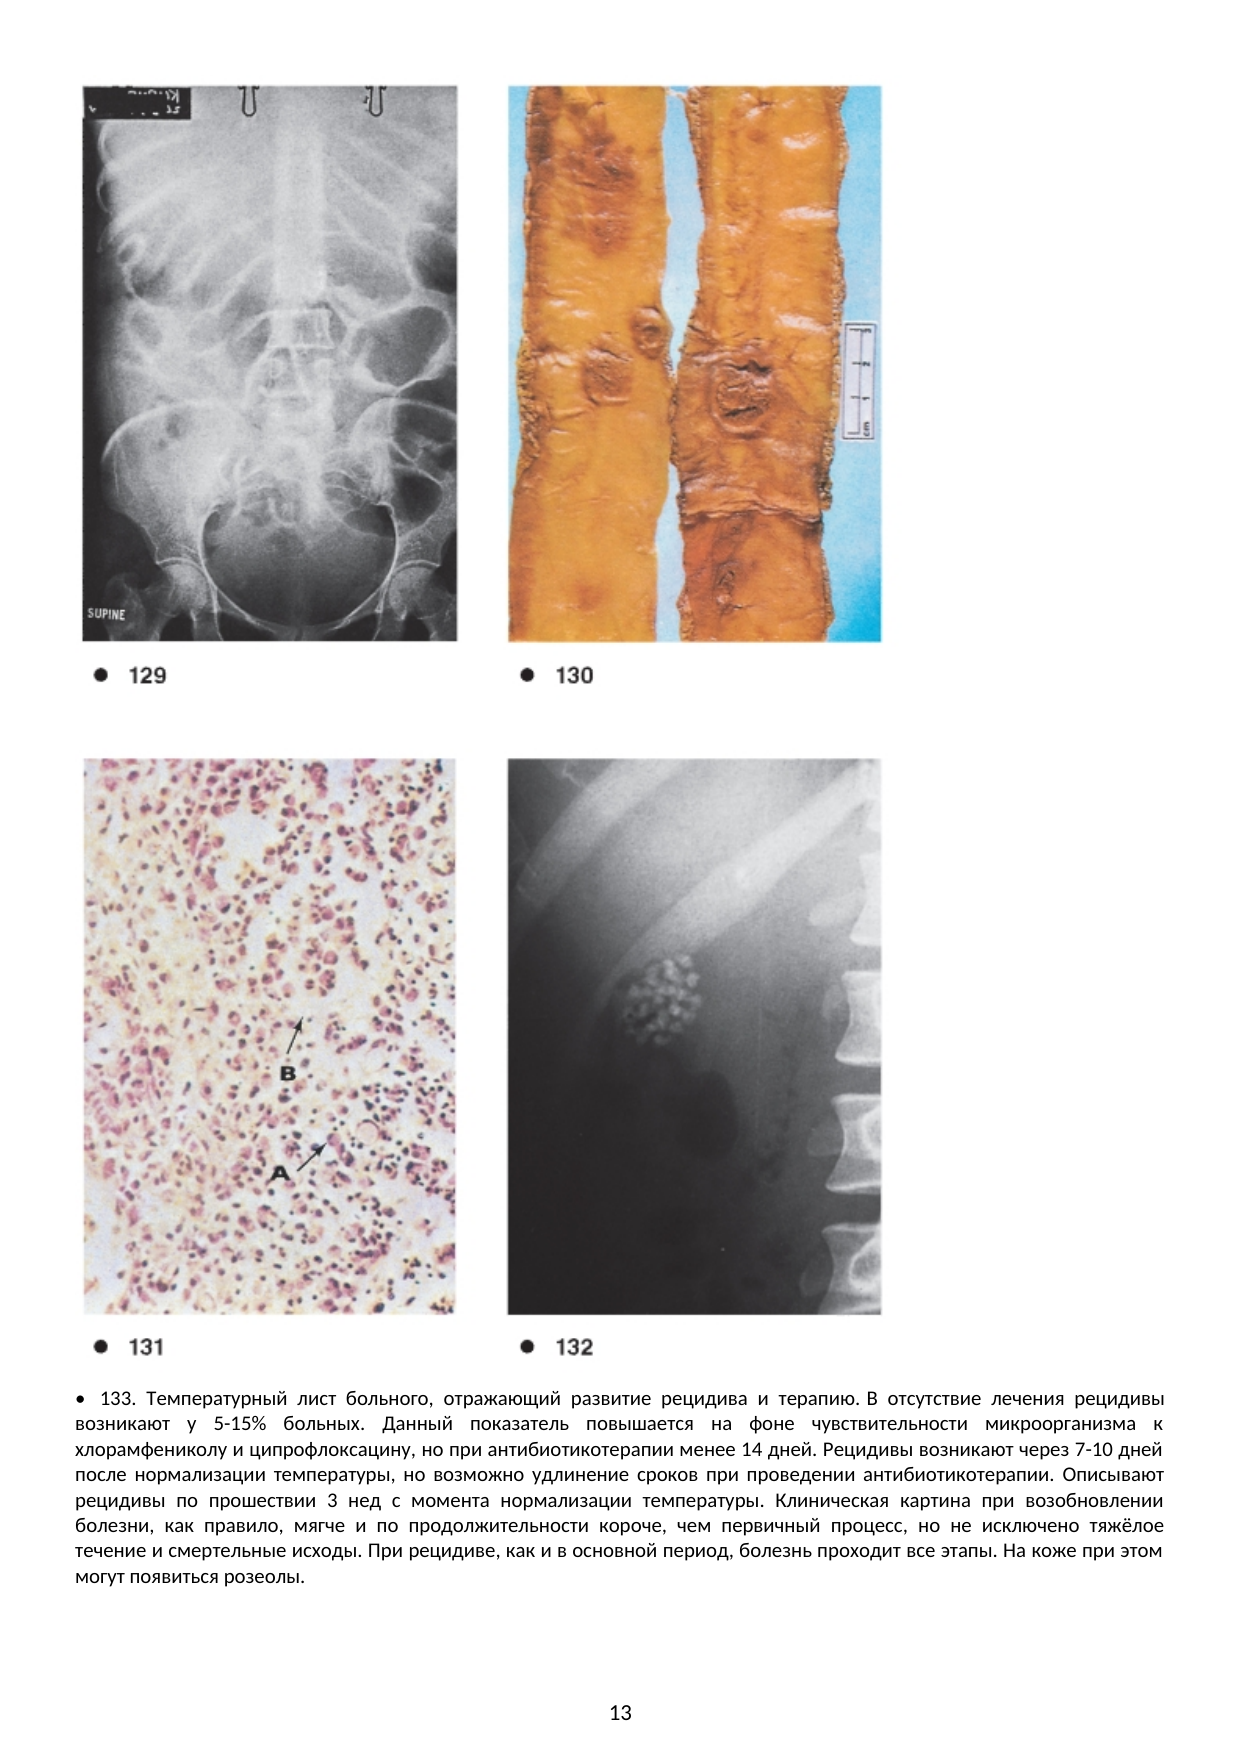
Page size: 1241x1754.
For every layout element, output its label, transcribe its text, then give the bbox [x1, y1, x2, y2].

picture [75, 75, 906, 1373]
text • 133. Температурный лист больного, отражающий развитие рецидива и терапию. В отсутствие лечения рецидивы возникают у 5-15% больных. Данный показатель повышается на фоне чувствительности микроорганизма к хлорамфениколу и ципрофлоксацину, но при антибиотикотерапии менее 14 дней. Рецидивы возникают через 7-10 дней после нормализации температуры, но возможно удлинение сроков при проведении антибиотикотерапии. Описывают рецидивы по прошествии 3 нед с момента нормализации температуры. Клиническая картина при возобновлении болезни, как правило, мягче и по продолжительности короче, чем первичный процесс, но не исключено тяжёлое течение и смертельные исходы. При рецидиве, как и в основной период, болезнь проходит все этапы. На коже при этом могут появиться розеолы. [75, 1385, 1165, 1588]
